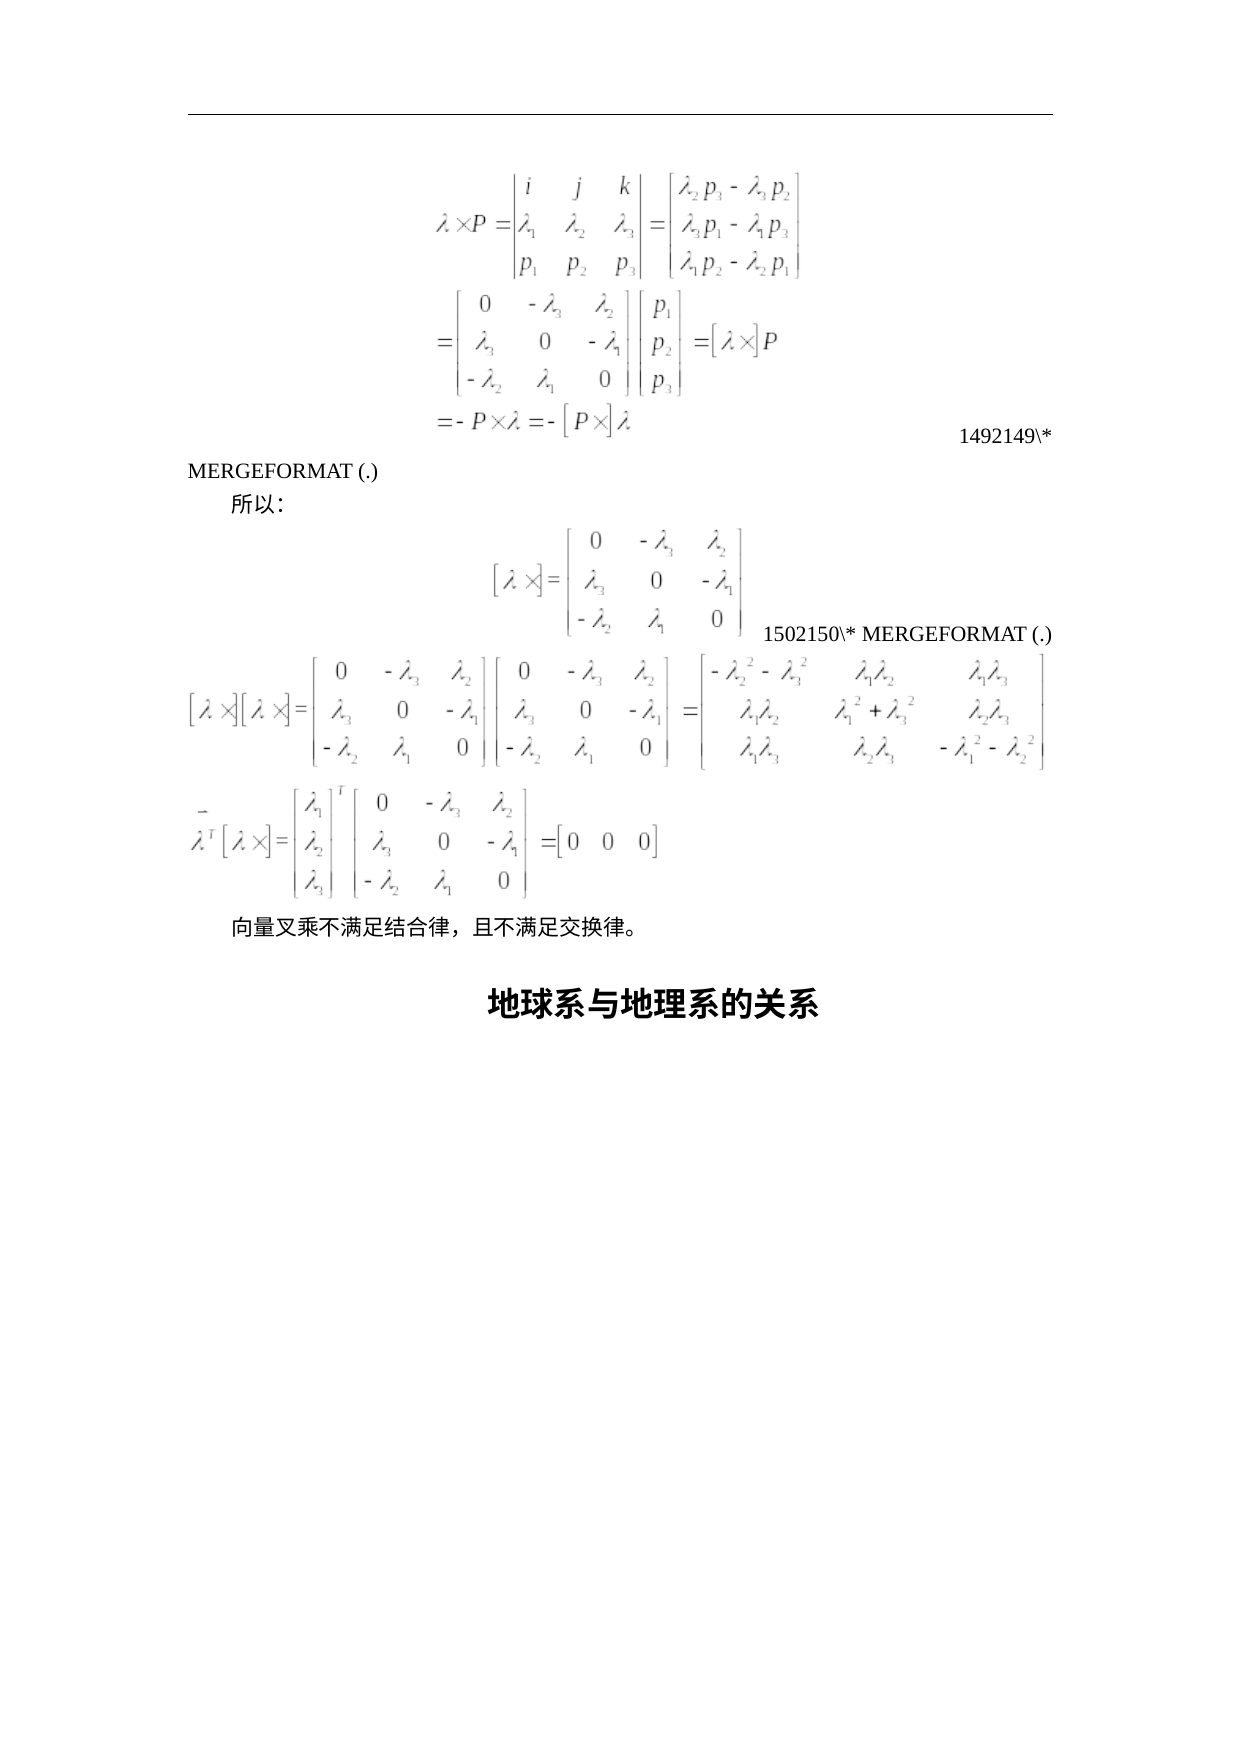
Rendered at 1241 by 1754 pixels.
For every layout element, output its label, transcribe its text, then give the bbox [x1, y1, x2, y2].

text 向量叉乘不满足结合律，且不满足交换律。 [187, 909, 1053, 942]
subtitle 地球系与地理系的关系 [187, 969, 1053, 1034]
text 所以： [187, 487, 1053, 519]
